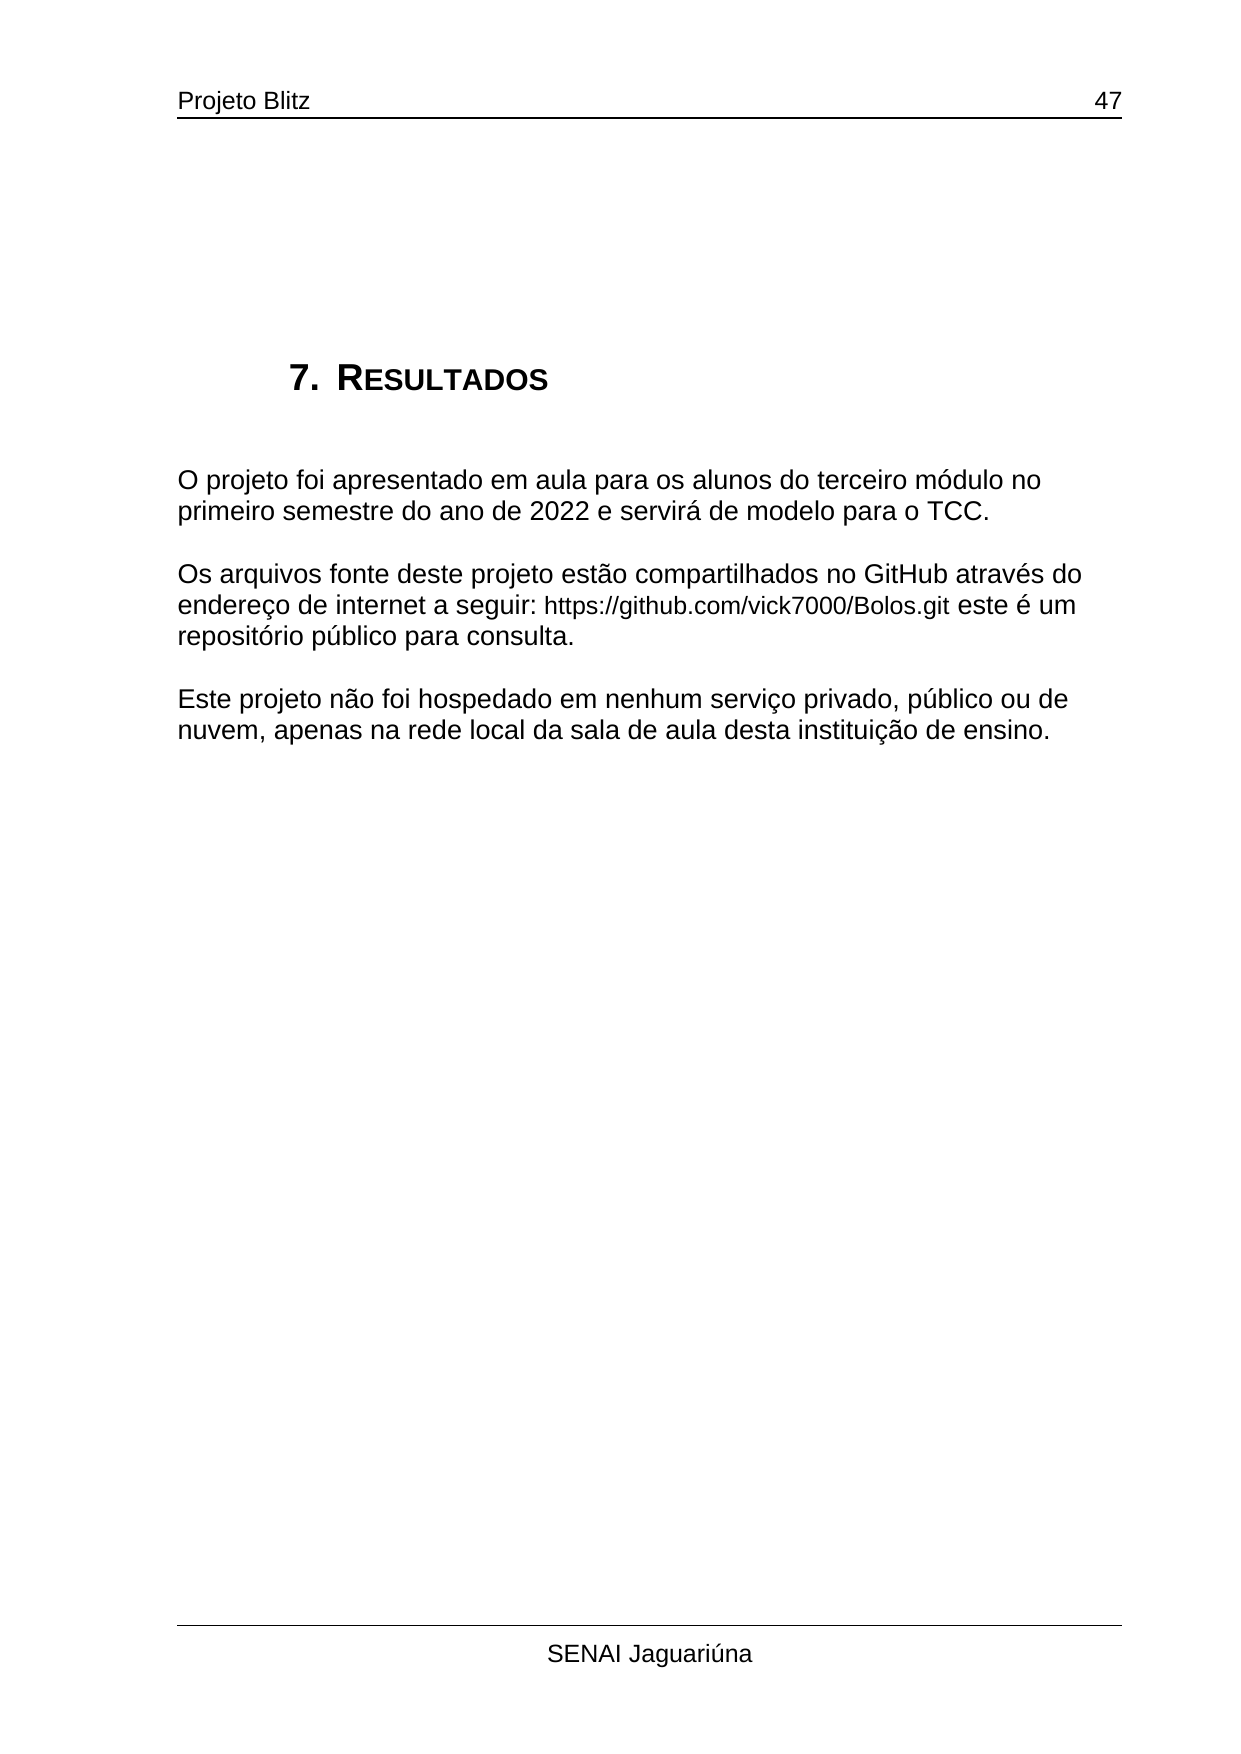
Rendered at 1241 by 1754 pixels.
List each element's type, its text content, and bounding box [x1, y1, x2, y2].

text Este projeto não foi hospedado em nenhum serviço privado, público ou de nuvem, apenas na rede local da sala de aula desta instituição de ensino. [177, 683, 1122, 745]
text Os arquivos fonte deste projeto estão compartilhados no GitHub através do endereço de internet a seguir: https://github.com/vick7000/Bolos.git este é um repositório público para consulta. [177, 558, 1122, 651]
subtitle Resultados [288, 356, 1122, 399]
text O projeto foi apresentado em aula para os alunos do terceiro módulo no primeiro semestre do ano de 2022 e servirá de modelo para o TCC. [177, 464, 1122, 526]
